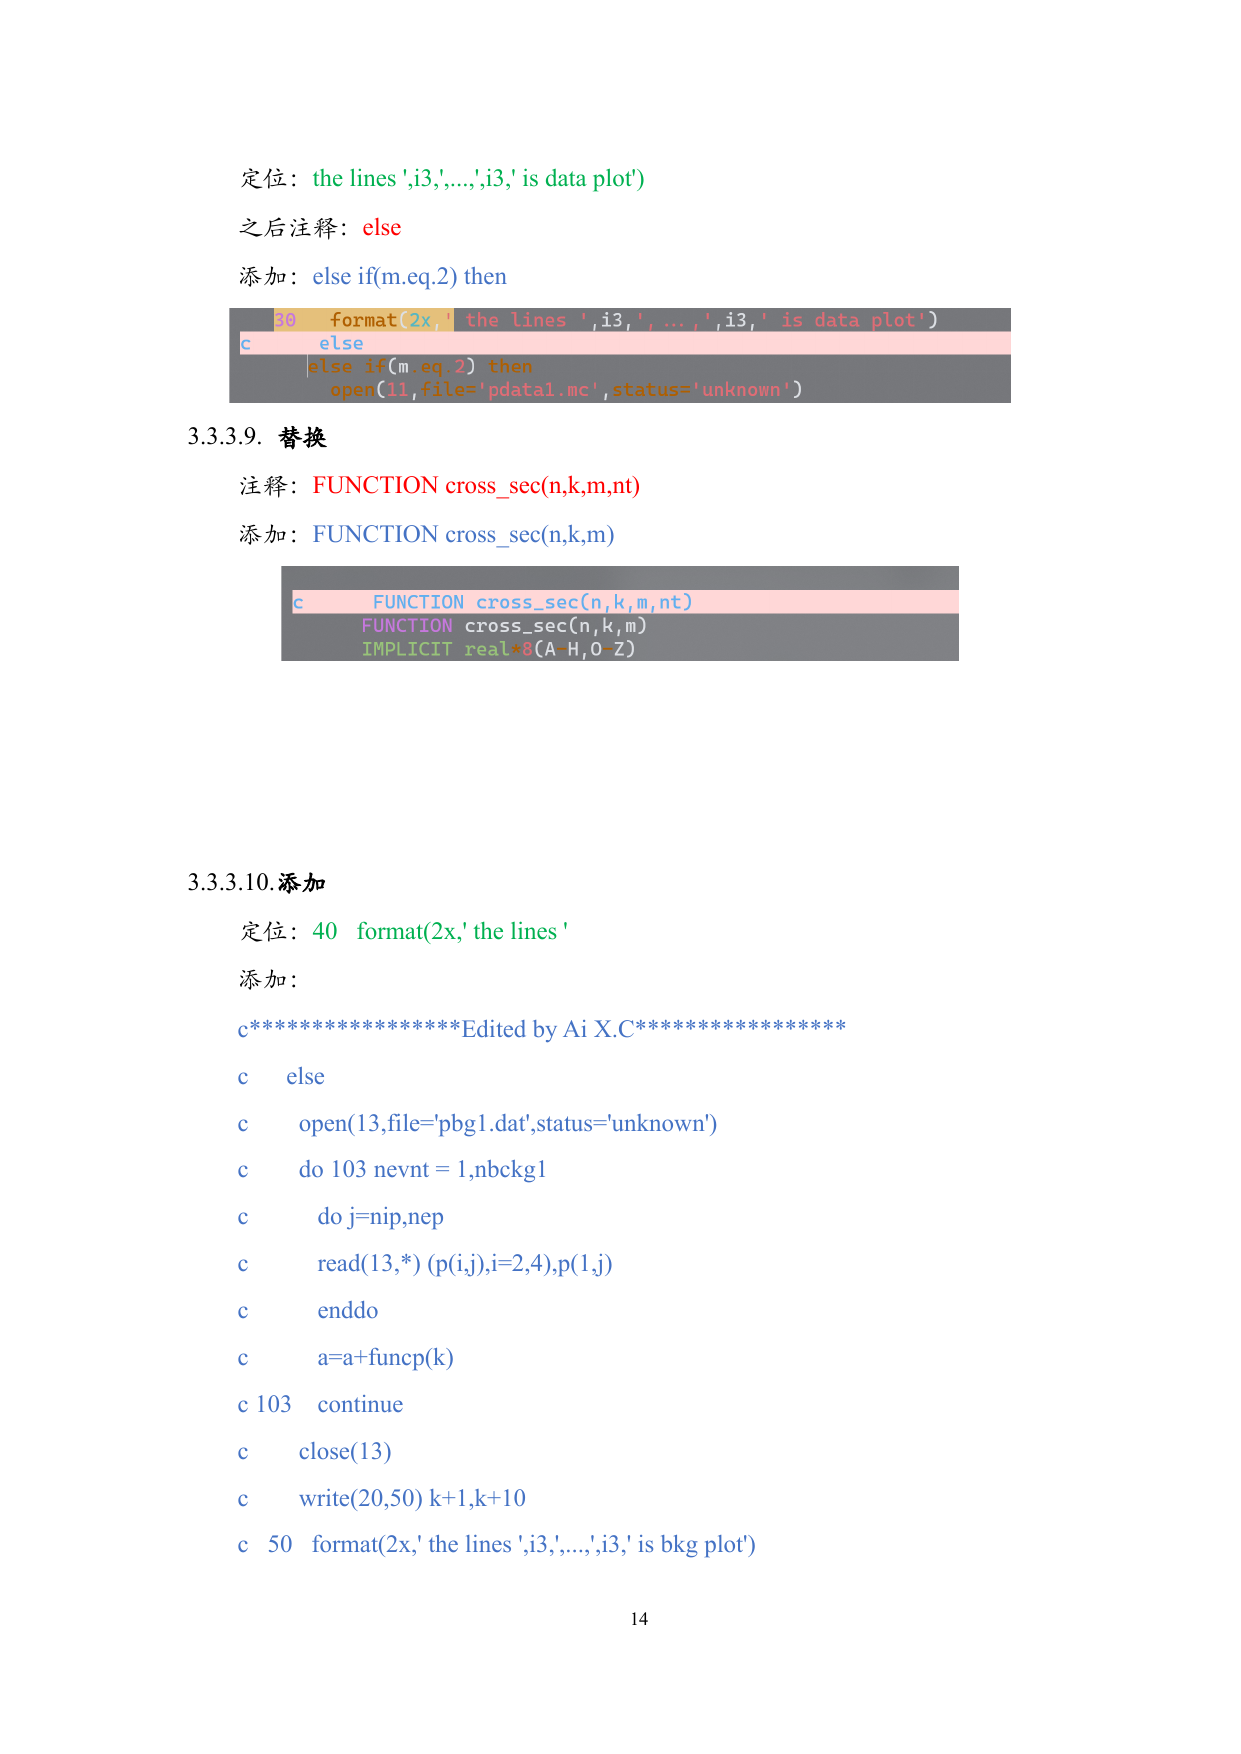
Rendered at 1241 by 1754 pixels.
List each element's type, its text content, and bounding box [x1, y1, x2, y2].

text c write(20,50) k+1,k+10 [187, 1481, 1053, 1513]
text 定位：the lines ',i3,',...,',i3,' is data plot') [187, 162, 1053, 194]
text c do 103 nevnt = 1,nbckg1 [187, 1153, 1053, 1185]
text c 103 continue [187, 1387, 1053, 1419]
picture [281, 566, 959, 661]
text c enddo [187, 1293, 1053, 1326]
text 注释：FUNCTION cross_sec(n,k,m,nt) [187, 469, 1053, 501]
text c close(13) [187, 1434, 1053, 1466]
subtitle 添加 [187, 866, 1053, 898]
text c 50 format(2x,' the lines ',i3,',...,',i3,' is bkg plot') [187, 1528, 1053, 1560]
text c a=a+funcp(k) [187, 1340, 1053, 1373]
text c else [187, 1059, 1053, 1091]
picture [229, 308, 1011, 403]
text 添加：else if(m.eq.2) then [187, 259, 1053, 292]
text c do j=nip,nep [187, 1199, 1053, 1232]
text 之后注释：else [187, 211, 1053, 243]
text 添加： [187, 963, 1053, 996]
text c read(13,*) (p(i,j),i=2,4),p(1,j) [187, 1246, 1053, 1279]
subtitle 替换 [187, 420, 1053, 453]
text c open(13,file='pbg1.dat',status='unknown') [187, 1106, 1053, 1138]
text 添加：FUNCTION cross_sec(n,k,m) [187, 518, 1053, 550]
text 定位：40 format(2x,' the lines ' [187, 914, 1053, 947]
text c*****************Edited by Ai X.C***************** [187, 1012, 1053, 1044]
